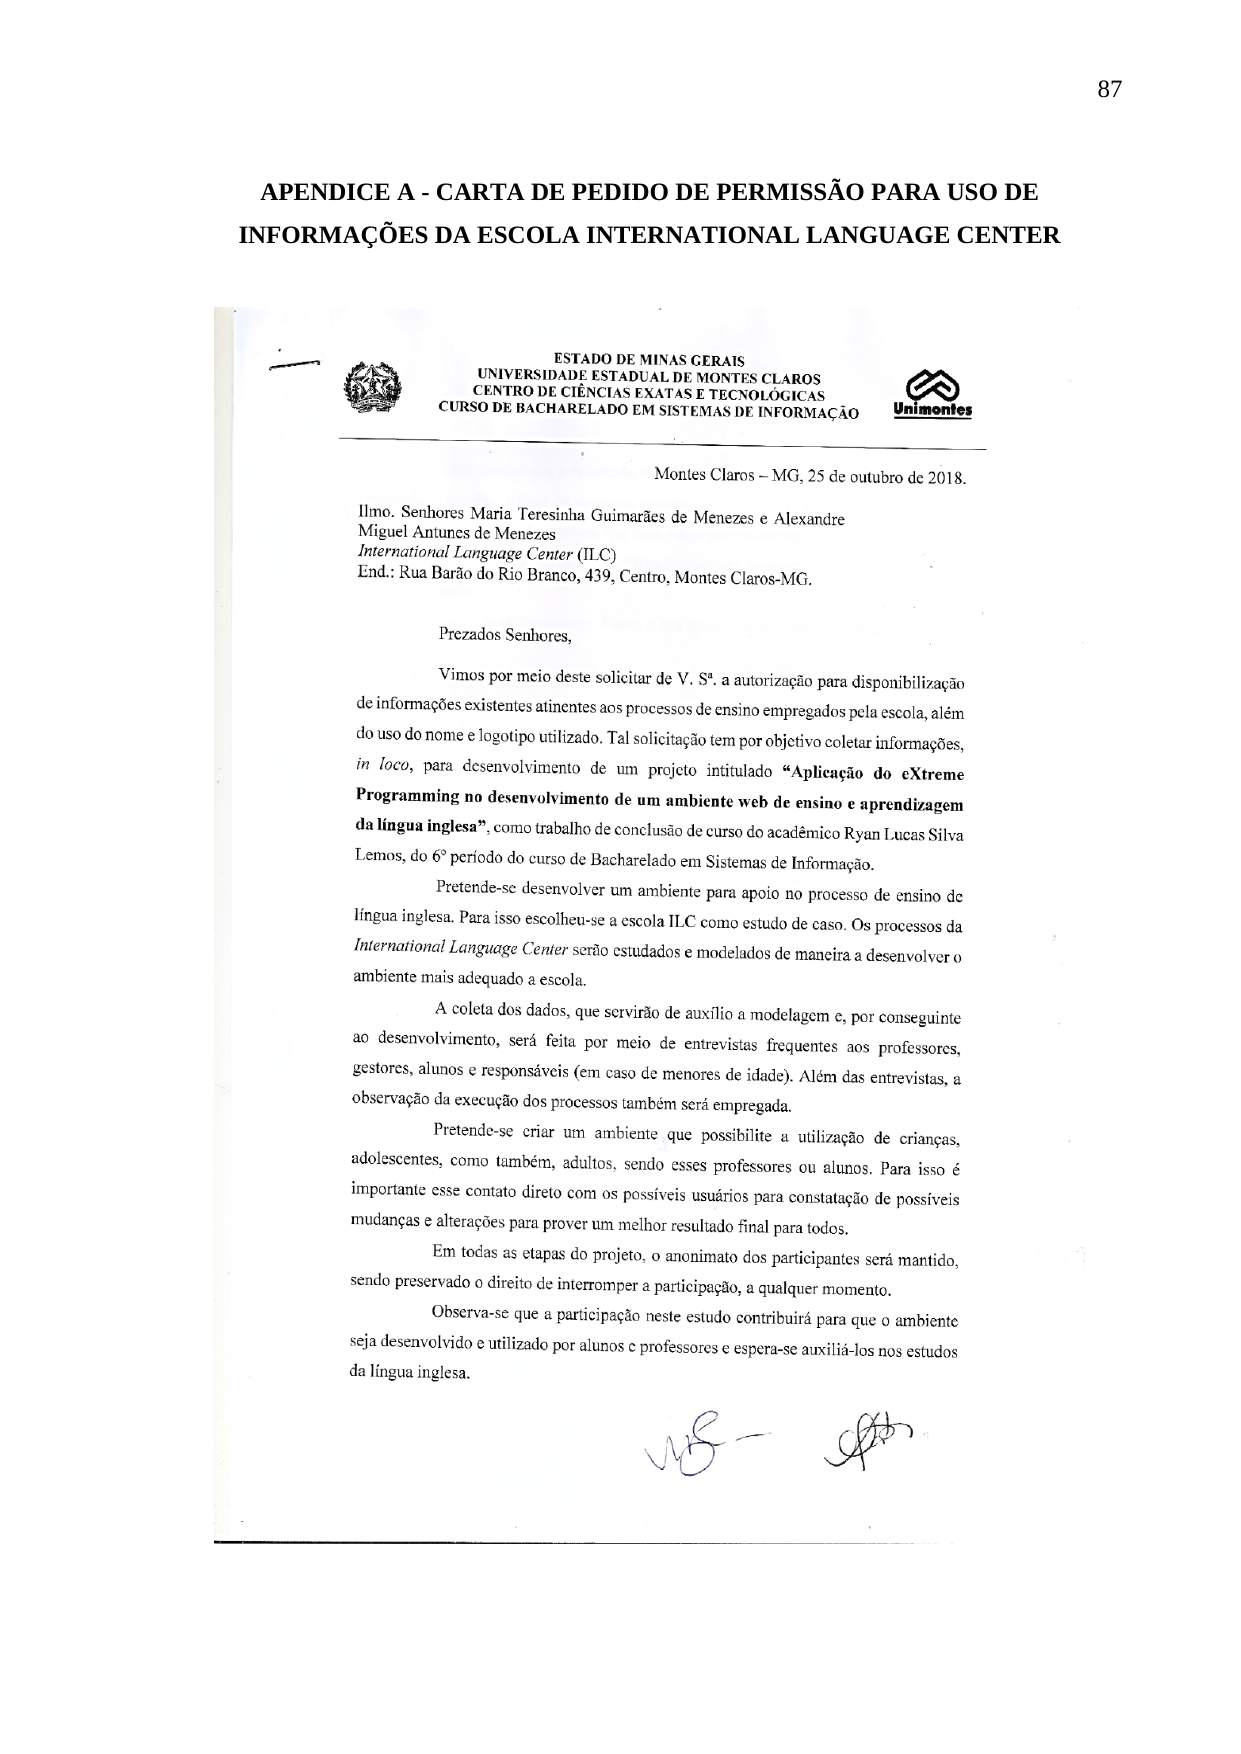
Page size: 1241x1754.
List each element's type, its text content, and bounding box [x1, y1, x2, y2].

subtitle Apendice A - carta de pedido de permissão para uso de informações da escola International language center [177, 177, 1122, 249]
picture [214, 308, 1086, 1543]
